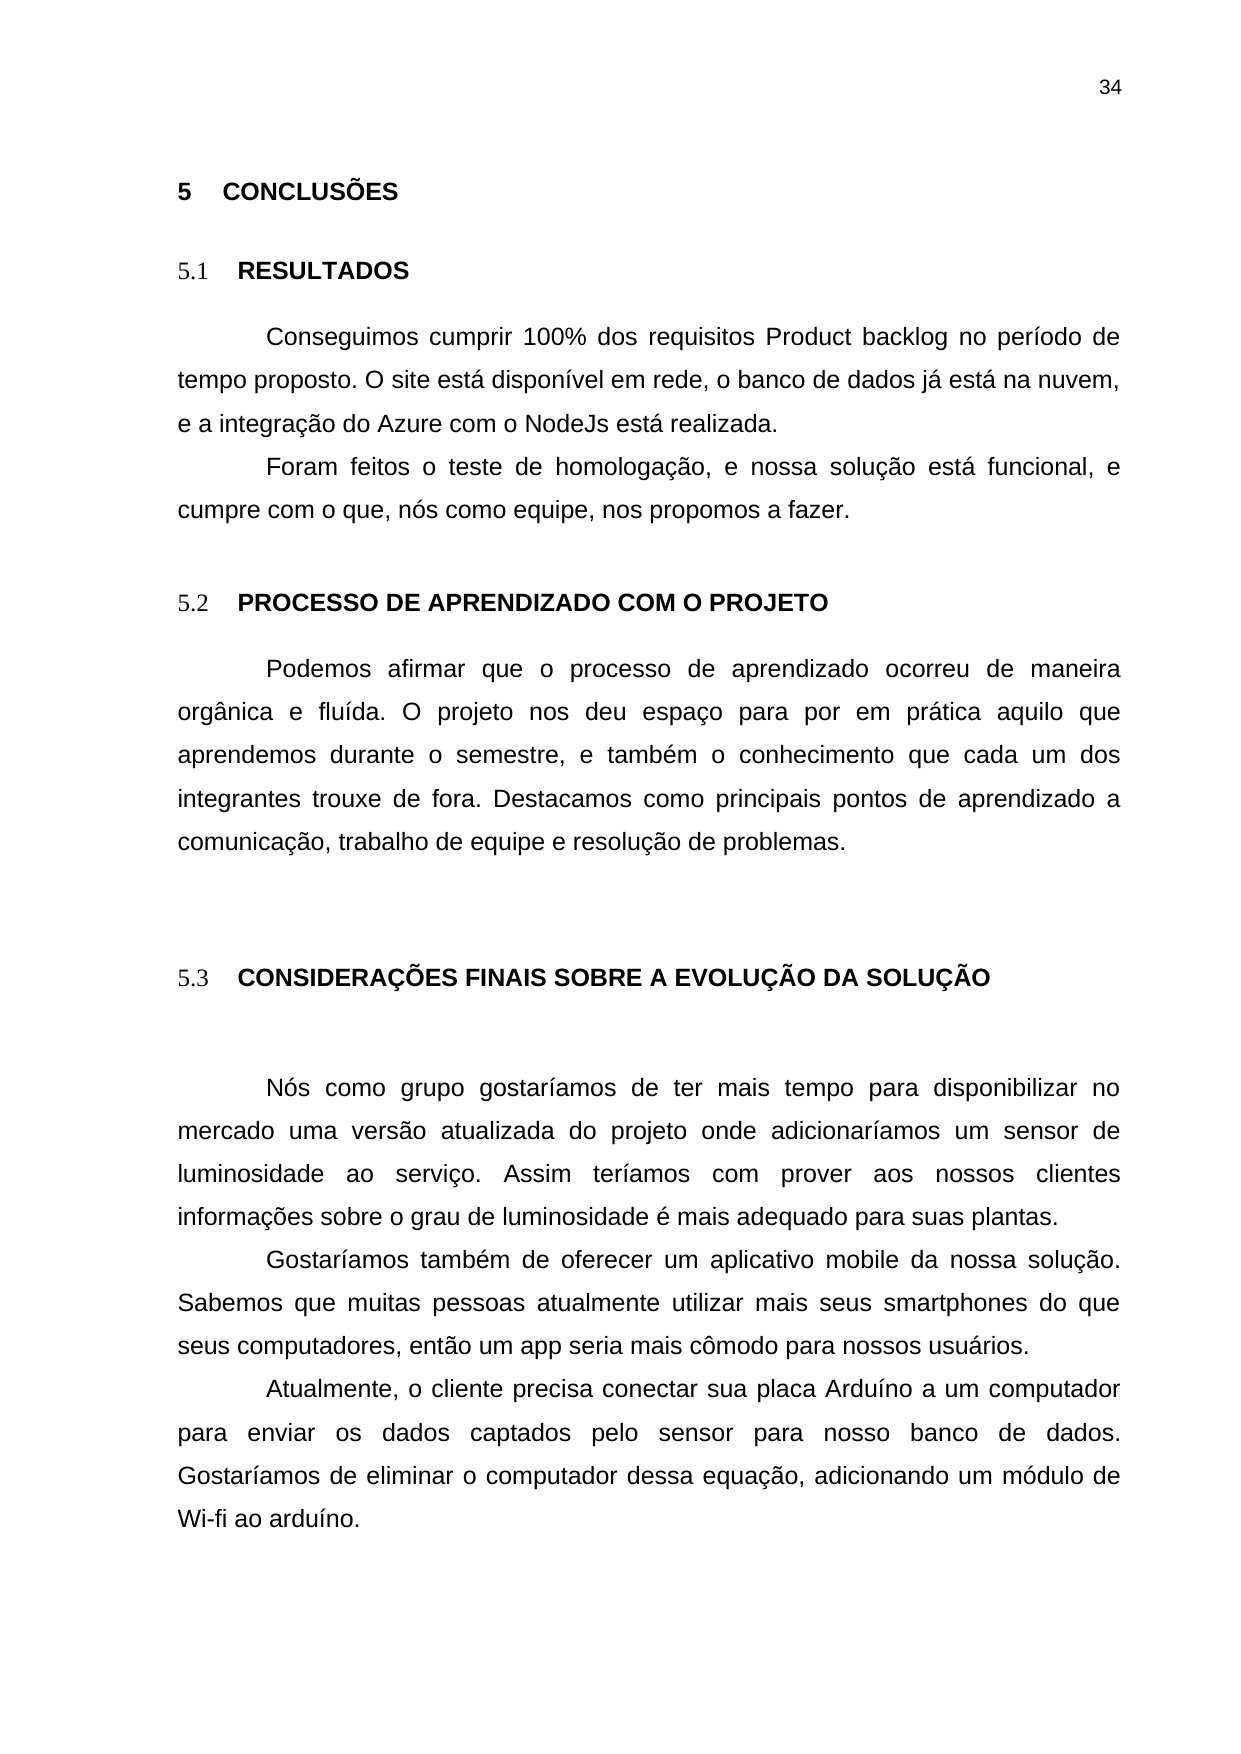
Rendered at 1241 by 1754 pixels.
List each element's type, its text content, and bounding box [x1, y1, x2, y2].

text Foram feitos o teste de homologação, e nossa solução está funcional, e cumpre com o que, nós como equipe, nos propomos a fazer. [177, 452, 1122, 523]
subtitle Considerações finais sobre A evolução da solução [177, 963, 1122, 992]
text Gostaríamos também de oferecer um aplicativo mobile da nossa solução. Sabemos que muitas pessoas atualmente utilizar mais seus smartphones do que seus computadores, então um app seria mais cômodo para nossos usuários. [177, 1245, 1122, 1360]
text Nós como grupo gostaríamos de ter mais tempo para disponibilizar no mercado uma versão atualizada do projeto onde adicionaríamos um sensor de luminosidade ao serviço. Assim teríamos com prover aos nossos clientes informações sobre o grau de luminosidade é mais adequado para suas plantas. [177, 1072, 1122, 1231]
text Podemos afirmar que o processo de aprendizado ocorreu de maneira orgânica e fluída. O projeto nos deu espaço para por em prática aquilo que aprendemos durante o semestre, e também o conhecimento que cada um dos integrantes trouxe de fora. Destacamos como principais pontos de aprendizado a comunicação, trabalho de equipe e resolução de problemas. [177, 654, 1122, 856]
subtitle resultados [177, 256, 1122, 285]
text Conseguimos cumprir 100% dos requisitos Product backlog no período de tempo proposto. O site está disponível em rede, o banco de dados já está na nuvem, e a integração do Azure com o NodeJs está realizada. [177, 322, 1122, 437]
subtitle Processo de aprendizado com o projeto [177, 588, 1122, 617]
subtitle CONCLUSÕES [177, 177, 1122, 206]
text Atualmente, o cliente precisa conectar sua placa Arduíno a um computador para enviar os dados captados pelo sensor para nosso banco de dados. Gostaríamos de eliminar o computador dessa equação, adicionando um módulo de Wi-fi ao arduíno. [177, 1374, 1122, 1532]
